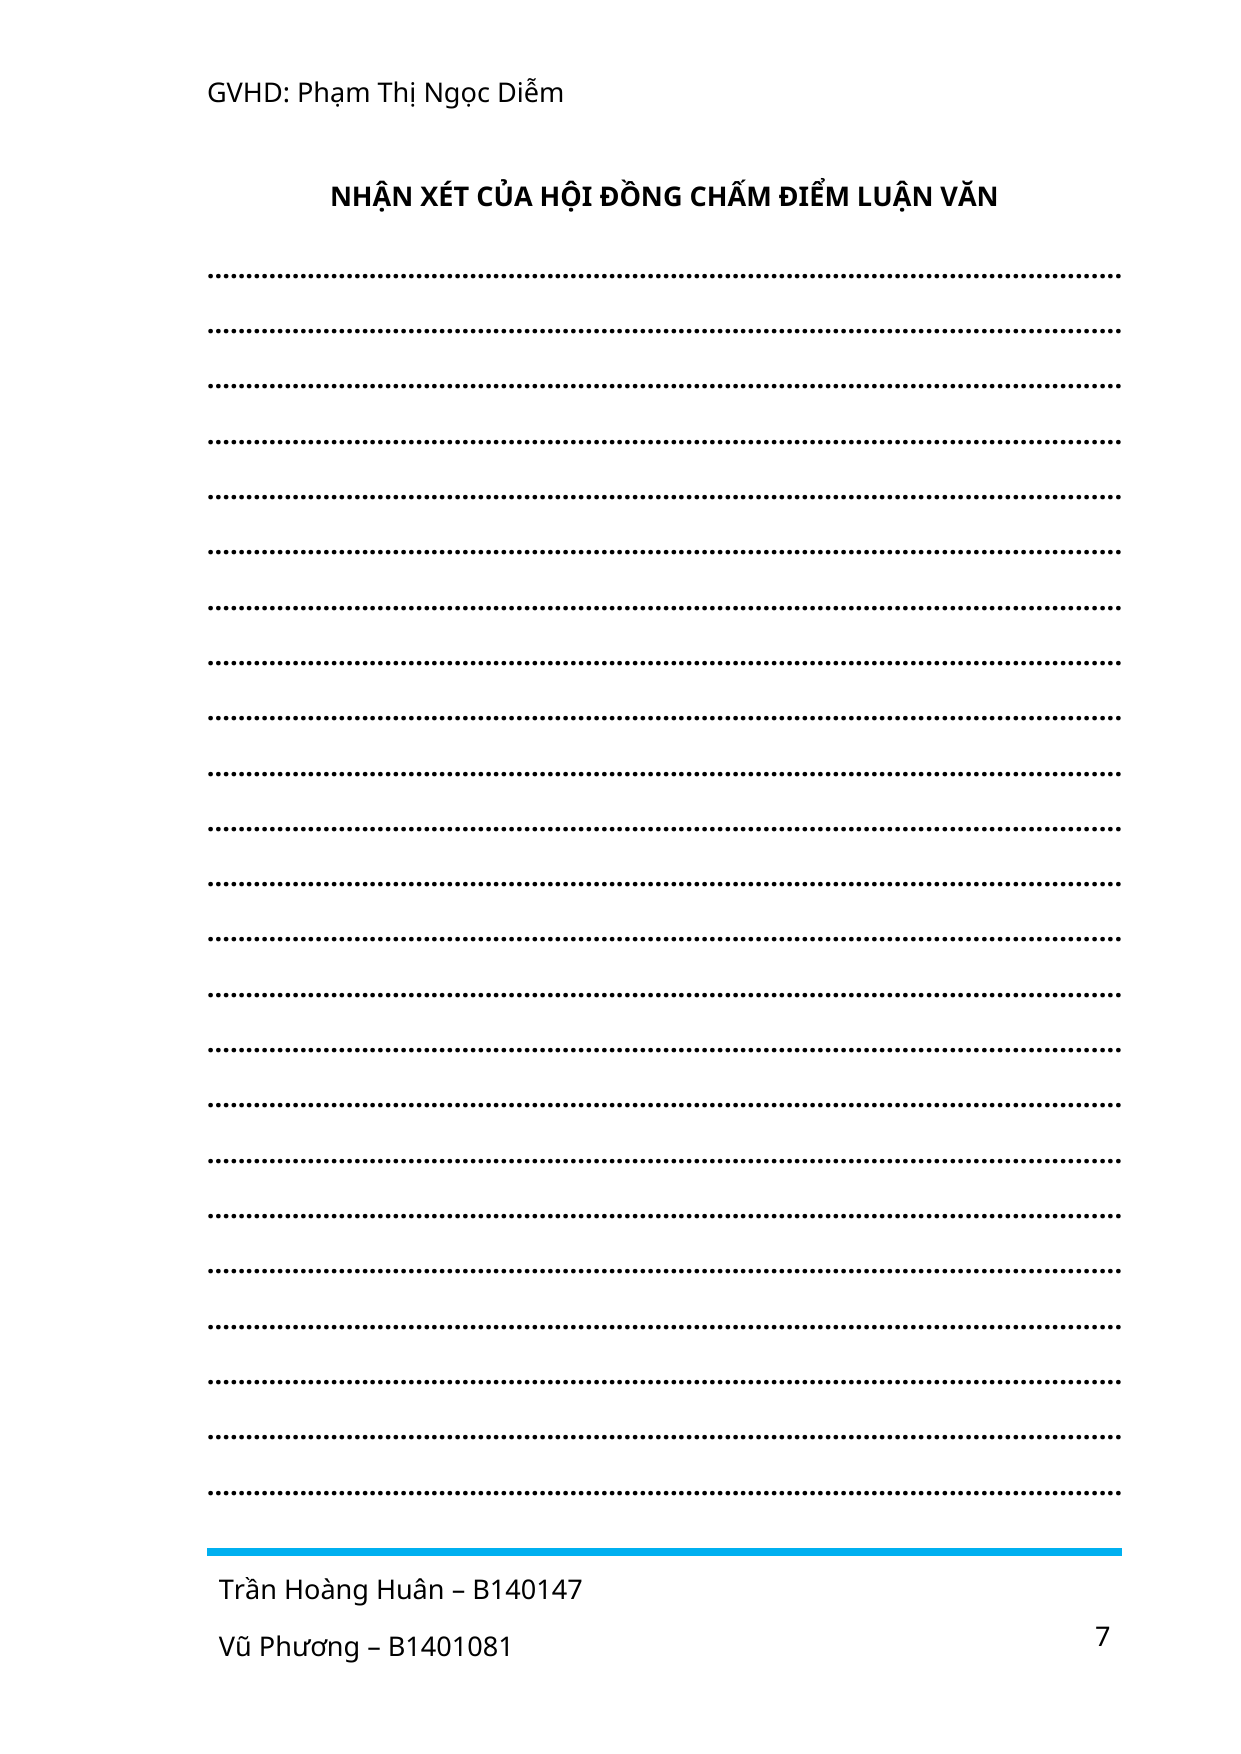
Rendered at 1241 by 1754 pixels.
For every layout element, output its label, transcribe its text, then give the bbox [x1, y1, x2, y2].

text NHẬN XÉT CỦA HỘI ĐỒNG CHẤM ĐIỂM LUẬN VĂN [207, 177, 1122, 214]
